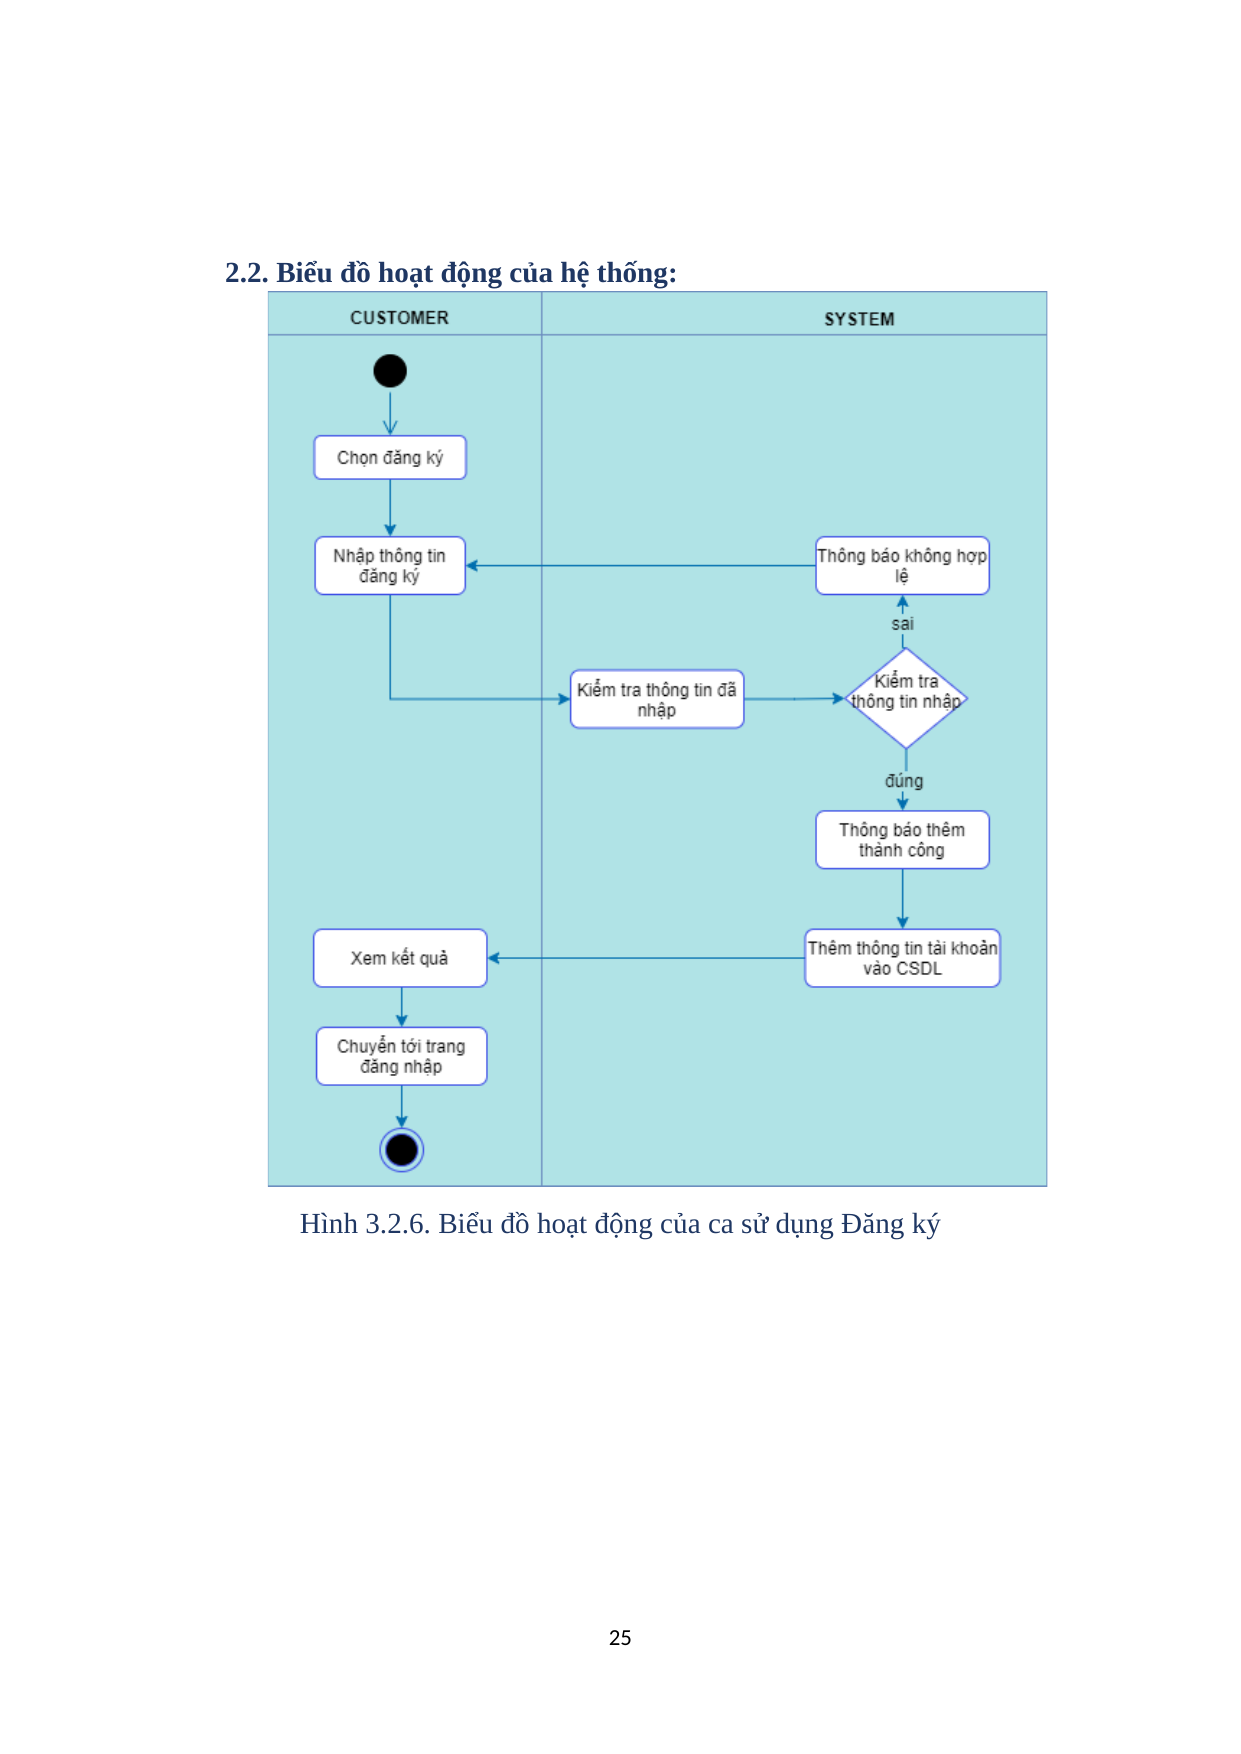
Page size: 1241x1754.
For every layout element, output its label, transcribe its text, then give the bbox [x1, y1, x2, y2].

subtitle 2.2. Biểu đồ hoạt động của hệ thống: [150, 256, 1090, 289]
subtitle Hình 3.2.6. Biểu đồ hoạt động của ca sử dụng Đăng ký [150, 1206, 1090, 1239]
picture [267, 291, 1048, 1187]
